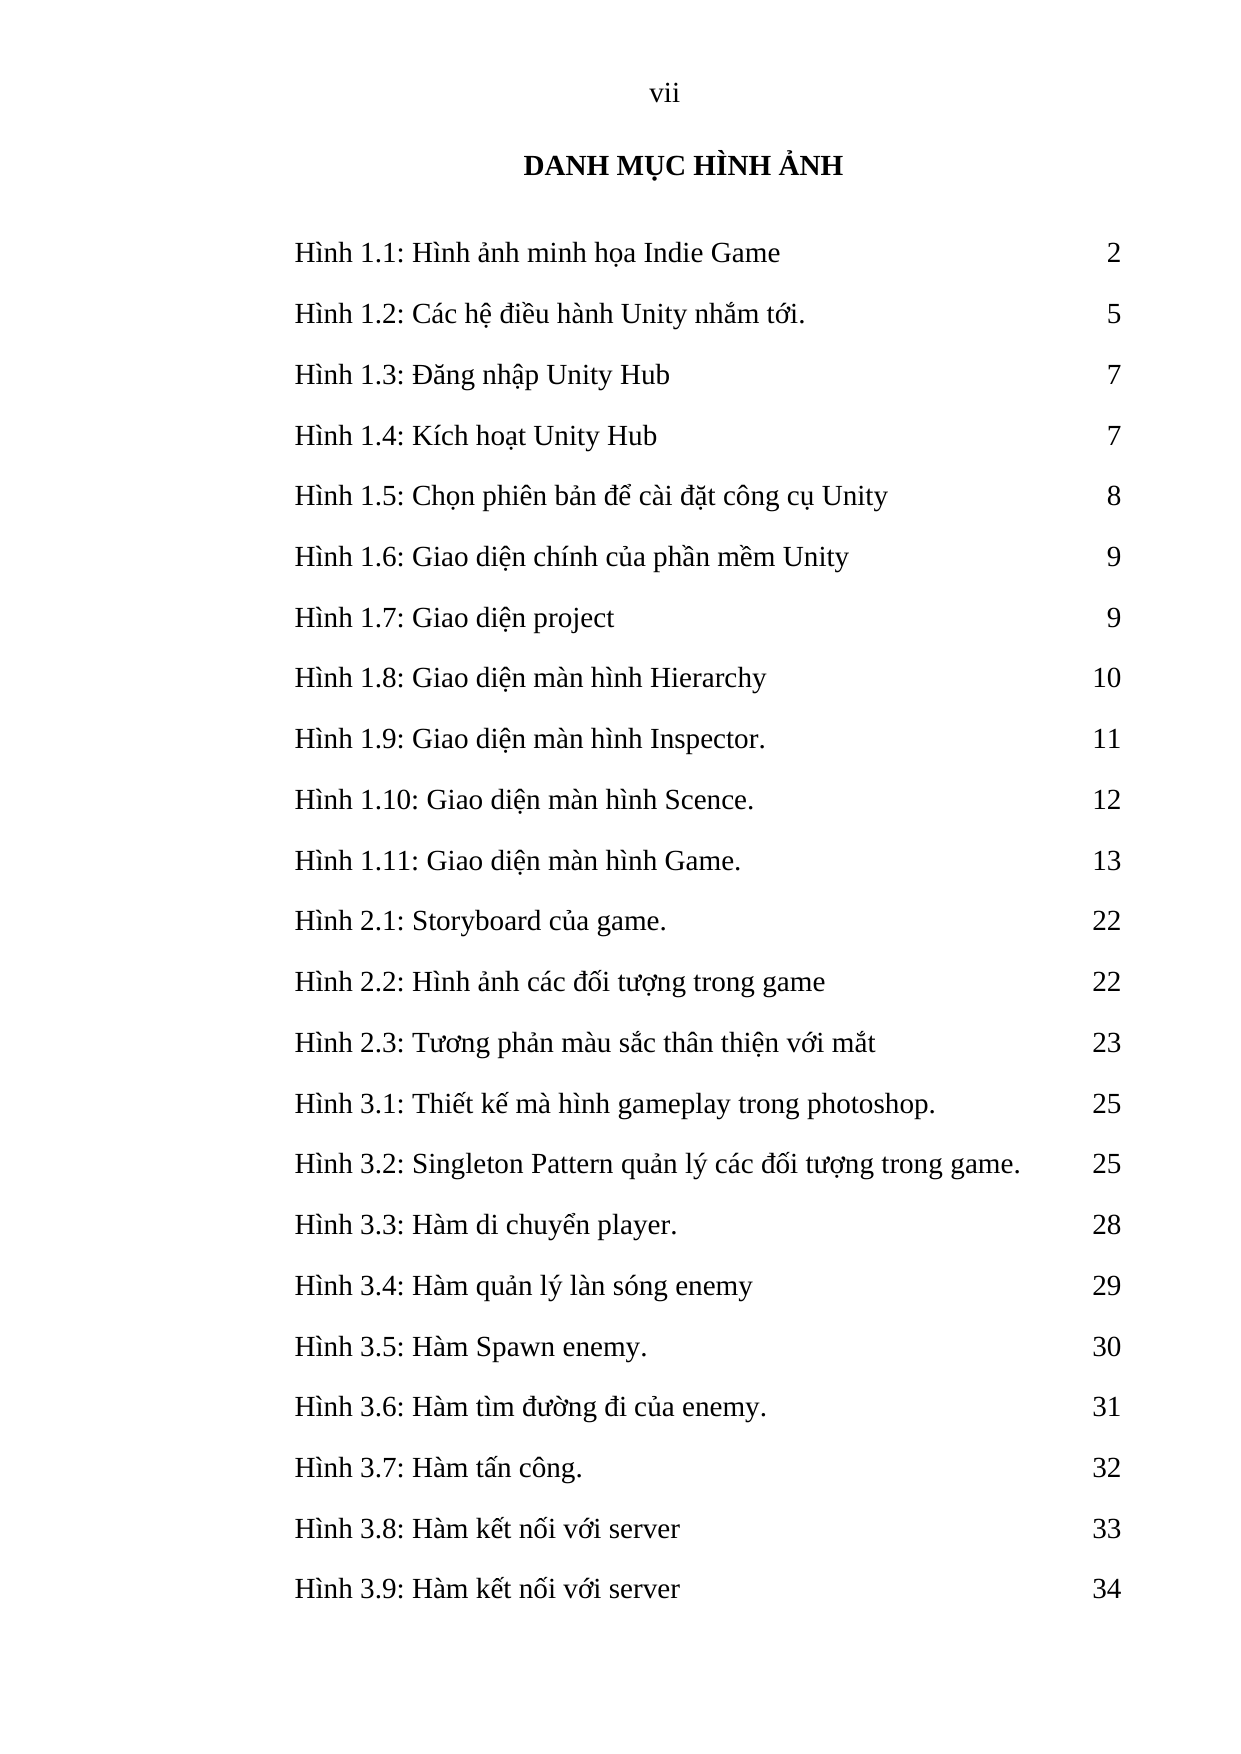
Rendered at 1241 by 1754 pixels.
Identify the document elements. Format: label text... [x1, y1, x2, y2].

text Hình 2.2: Hình ảnh các đối tượng trong game 22 [294, 964, 1122, 998]
text Hình 3.6: Hàm tìm đường đi của enemy. 31 [294, 1389, 1122, 1423]
text Hình 3.9: Hàm kết nối với server 34 [294, 1572, 1122, 1605]
text Hình 1.11: Giao diện màn hình Game. 13 [294, 843, 1122, 876]
text Hình 1.10: Giao diện màn hình Scence. 12 [294, 782, 1122, 816]
text Hình 1.9: Giao diện màn hình Inspector. 11 [294, 721, 1122, 755]
text Hình 1.2: Các hệ điều hành Unity nhắm tới. 5 [294, 296, 1122, 330]
text Hình 1.3: Đăng nhập Unity Hub 7 [294, 357, 1122, 391]
text Hình 3.8: Hàm kết nối với server 33 [294, 1511, 1122, 1544]
text Hình 1.4: Kích hoạt Unity Hub 7 [294, 418, 1122, 451]
text Hình 3.4: Hàm quản lý làn sóng enemy 29 [294, 1268, 1122, 1301]
text Hình 1.5: Chọn phiên bản để cài đặt công cụ Unity 8 [294, 478, 1122, 512]
text Hình 1.6: Giao diện chính của phần mềm Unity 9 [294, 539, 1122, 573]
text Hình 3.1: Thiết kế mà hình gameplay trong photoshop. 25 [294, 1086, 1122, 1119]
text Hình 1.1: Hình ảnh minh họa Indie Game 2 [294, 236, 1122, 269]
text Hình 3.5: Hàm Spawn enemy. 30 [294, 1329, 1122, 1362]
text Hình 3.3: Hàm di chuyển player. 28 [294, 1207, 1122, 1241]
text Hình 2.3: Tương phản màu sắc thân thiện với mắt 23 [294, 1025, 1122, 1058]
text Hình 3.7: Hàm tấn công. 32 [294, 1450, 1122, 1484]
text Hình 3.2: Singleton Pattern quản lý các đối tượng trong game. 25 [294, 1146, 1122, 1180]
subtitle DANH MỤC HÌNH ẢNH [244, 148, 1122, 181]
text Hình 1.7: Giao diện project 9 [294, 600, 1122, 633]
text Hình 2.1: Storyboard của game. 22 [294, 903, 1122, 937]
text Hình 1.8: Giao diện màn hình Hierarchy 10 [294, 661, 1122, 694]
